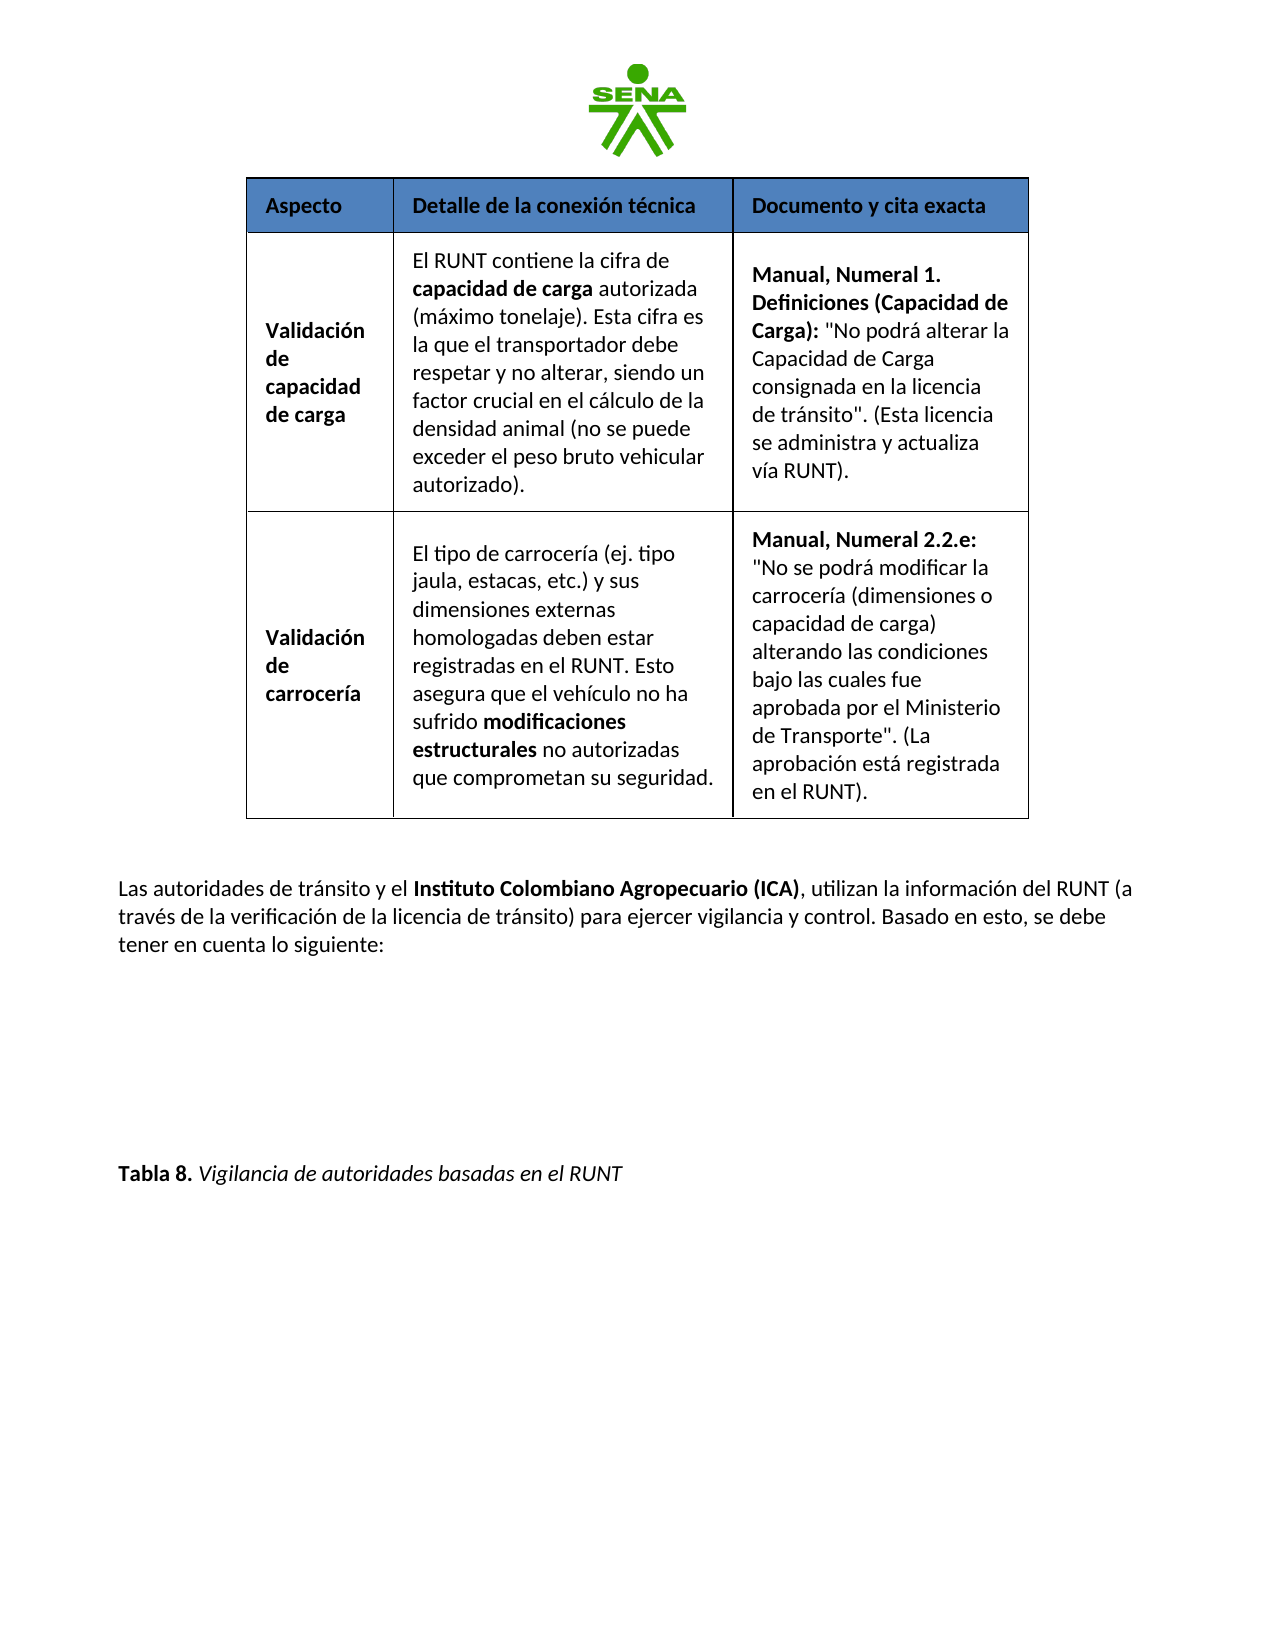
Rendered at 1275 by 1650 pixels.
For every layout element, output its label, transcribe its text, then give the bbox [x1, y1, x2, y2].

table_cell El RUNT contiene la cifra de capacidad de carga autorizada (máximo tonelaje). Esta cifra es la que el transportador debe respetar y no alterar, siendo un factor crucial en el cálculo de la densidad animal (no se puede exceder el peso bruto vehicular autorizado). [394, 233, 732, 511]
table_cell Manual, Numeral 1. Definiciones (Capacidad de Carga): "No podrá alterar la Capacidad de Carga consignada en la licencia de tránsito". (Esta licencia se administra y actualiza vía RUNT). [734, 233, 1028, 511]
text Tabla 8. Vigilancia de autoridades basadas en el RUNT [118, 1159, 1157, 1187]
table_cell El tipo de carrocería (ej. tipo jaula, estacas, etc.) y sus dimensiones externas homologadas deben estar registradas en el RUNT. Esto asegura que el vehículo no ha sufrido modificaciones estructurales no autorizadas que comprometan su seguridad. [394, 512, 732, 817]
table_cell Manual, Numeral 2.2.e: "No se podrá modificar la carrocería (dimensiones o capacidad de carga) alterando las condiciones bajo las cuales fue aprobada por el Ministerio de Transporte". (La aprobación está registrada en el RUNT). [734, 512, 1028, 817]
text Las autoridades de tránsito y el Instituto Colombiano Agropecuario (ICA), utilizan la información del RUNT (a través de la verificación de la licencia de tránsito) para ejercer vigilancia y control. Basado en esto, se debe tener en cuenta lo siguiente: [118, 874, 1157, 958]
table_header Documento y cita exacta [734, 179, 1028, 232]
picture [588, 64, 687, 157]
table_cell Validación de carrocería [247, 512, 393, 817]
table_header Aspecto [247, 179, 393, 232]
table_cell Validación de capacidad de carga [247, 233, 393, 511]
table_header Detalle de la conexión técnica [394, 179, 732, 232]
